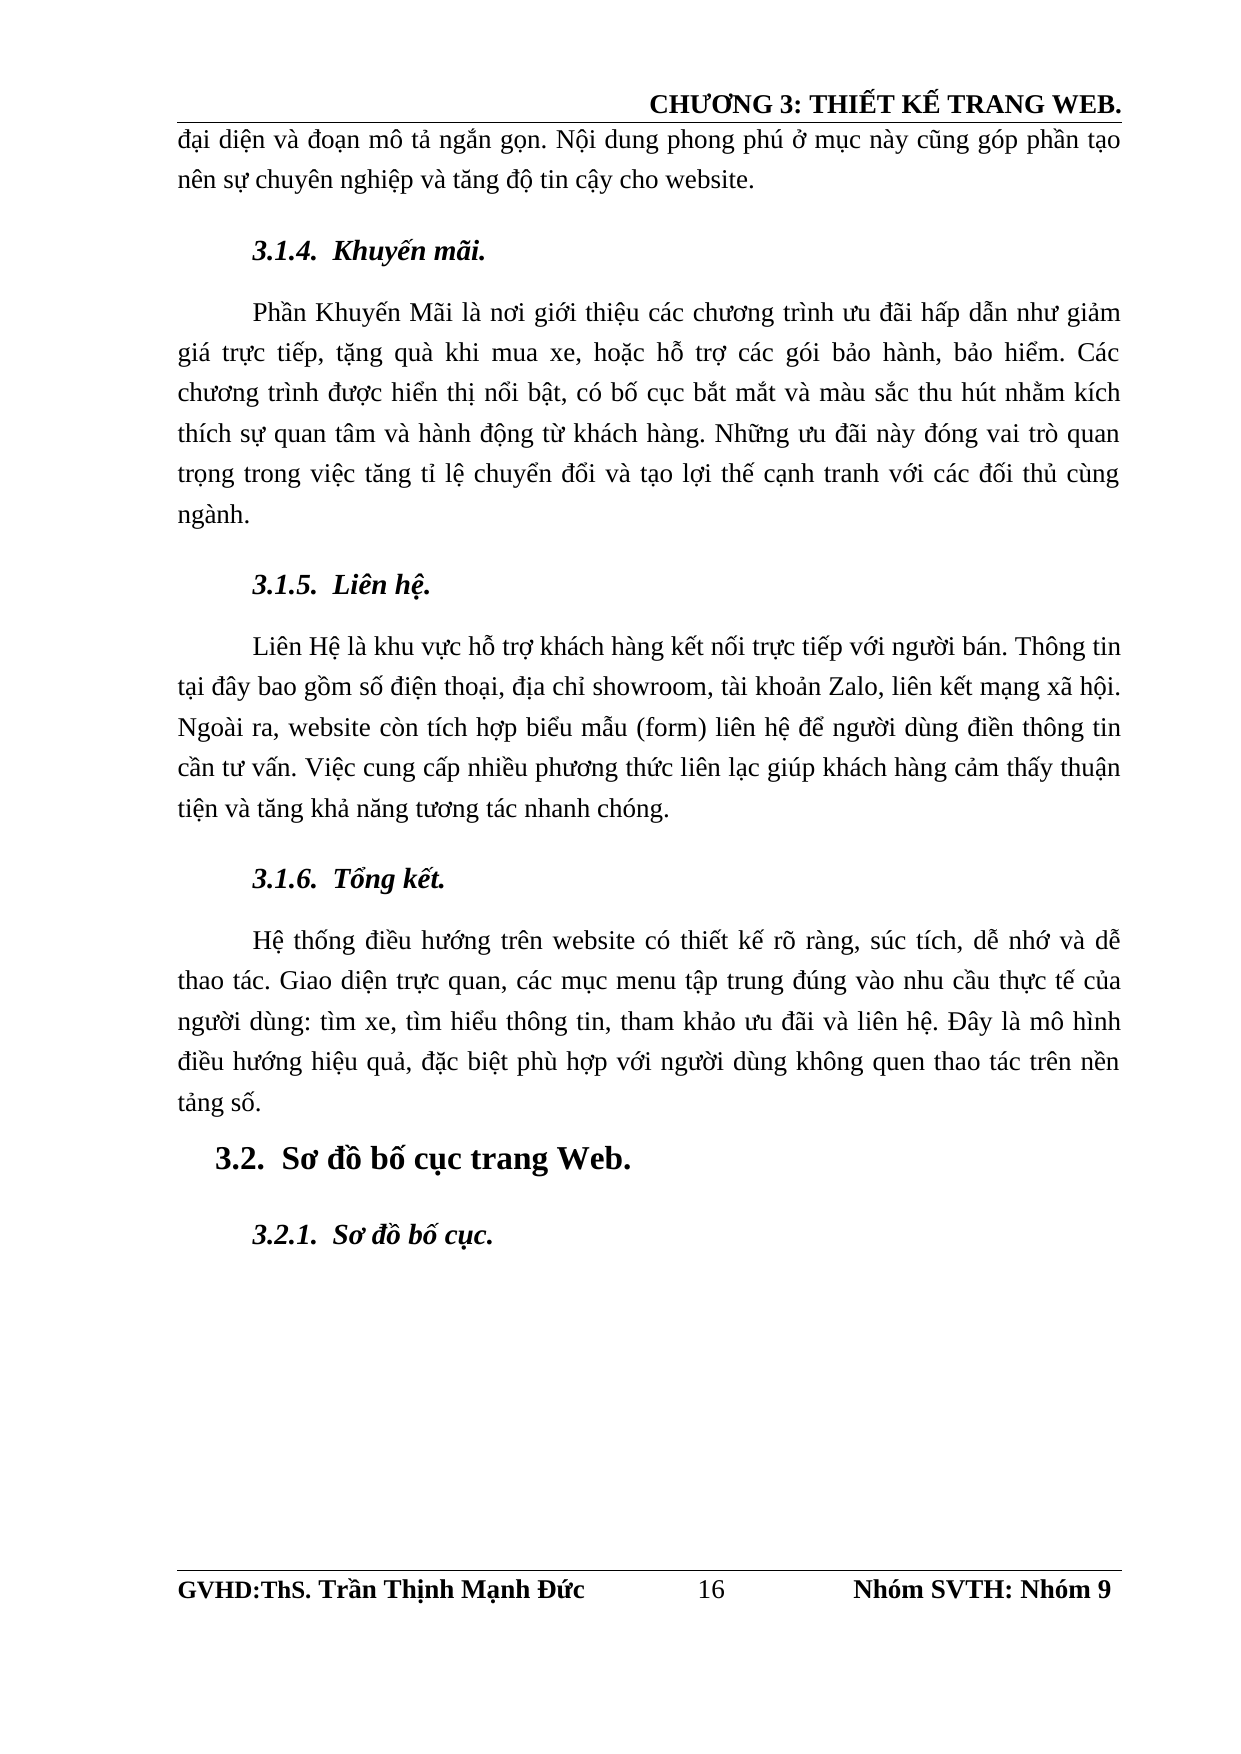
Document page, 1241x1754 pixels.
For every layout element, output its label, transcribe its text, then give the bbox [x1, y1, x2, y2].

subtitle Liên hệ. [252, 567, 1122, 601]
subtitle Sơ đồ bố cục. [252, 1217, 1122, 1251]
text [177, 123, 1122, 194]
subtitle Khuyến mãi. [252, 233, 1122, 266]
subtitle Sơ đồ bố cục trang Web. [215, 1138, 1122, 1177]
subtitle Tổng kết. [252, 861, 1122, 895]
text Liên Hệ là khu vực hỗ trợ khách hàng kết nối trực tiếp với người bán. Thông tin tại đây bao gồm số điện thoại, địa chỉ showroom, tài khoản Zalo, liên kết mạng xã hội. Ngoài ra, website còn tích hợp biểu mẫu (form) liên hệ để người dùng điền thông tin cần tư vấn. Việc cung cấp nhiều phương thức liên lạc giúp khách hàng cảm thấy thuận tiện và tăng khả năng tương tác nhanh chóng. [177, 630, 1122, 823]
text Phần Khuyến Mãi là nơi giới thiệu các chương trình ưu đãi hấp dẫn như giảm giá trực tiếp, tặng quà khi mua xe, hoặc hỗ trợ các gói bảo hành, bảo hiểm. Các chương trình được hiển thị nổi bật, có bố cục bắt mắt và màu sắc thu hút nhằm kích thích sự quan tâm và hành động từ khách hàng. Những ưu đãi này đóng vai trò quan trọng trong việc tăng tỉ lệ chuyển đổi và tạo lợi thế cạnh tranh với các đối thủ cùng ngành. [177, 296, 1122, 529]
text Hệ thống điều hướng trên website có thiết kế rõ ràng, súc tích, dễ nhớ và dễ thao tác. Giao diện trực quan, các mục menu tập trung đúng vào nhu cầu thực tế của người dùng: tìm xe, tìm hiểu thông tin, tham khảo ưu đãi và liên hệ. Đây là mô hình điều hướng hiệu quả, đặc biệt phù hợp với người dùng không quen thao tác trên nền tảng số. [177, 924, 1122, 1117]
